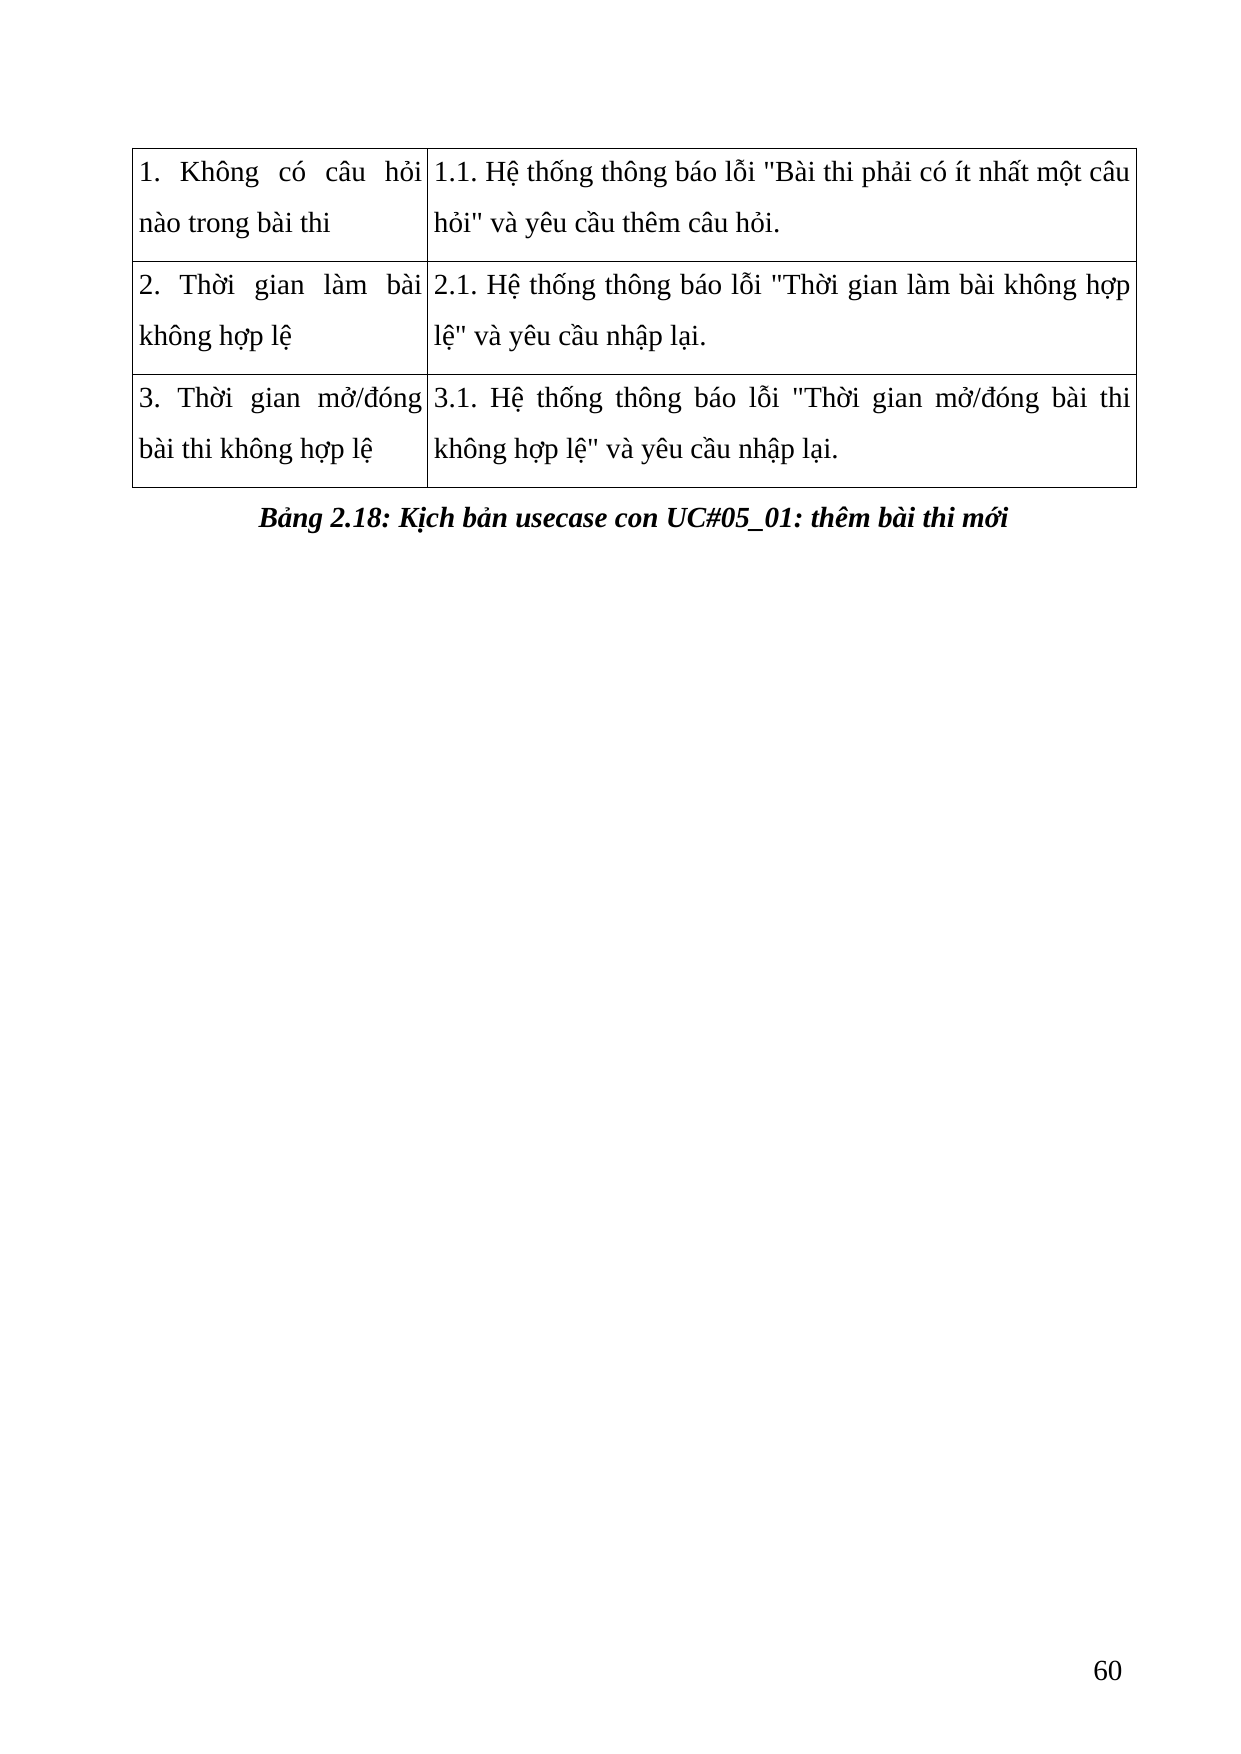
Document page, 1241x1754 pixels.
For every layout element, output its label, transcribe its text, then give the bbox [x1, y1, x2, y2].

table_cell 3.1. Hệ thống thông báo lỗi "Thời gian mở/đóng bài thi không hợp lệ" và yêu cầu nhập lại. [428, 375, 1136, 487]
table_cell 2. Thời gian làm bài không hợp lệ [133, 262, 427, 374]
table_cell 1. Không có câu hỏi nào trong bài thi [133, 149, 427, 261]
table_cell 1.1. Hệ thống thông báo lỗi "Bài thi phải có ít nhất một câu hỏi" và yêu cầu thêm câu hỏi. [428, 149, 1136, 261]
table_cell 2.1. Hệ thống thông báo lỗi "Thời gian làm bài không hợp lệ" và yêu cầu nhập lại. [428, 262, 1136, 374]
table_cell 3. Thời gian mở/đóng bài thi không hợp lệ [133, 375, 427, 487]
